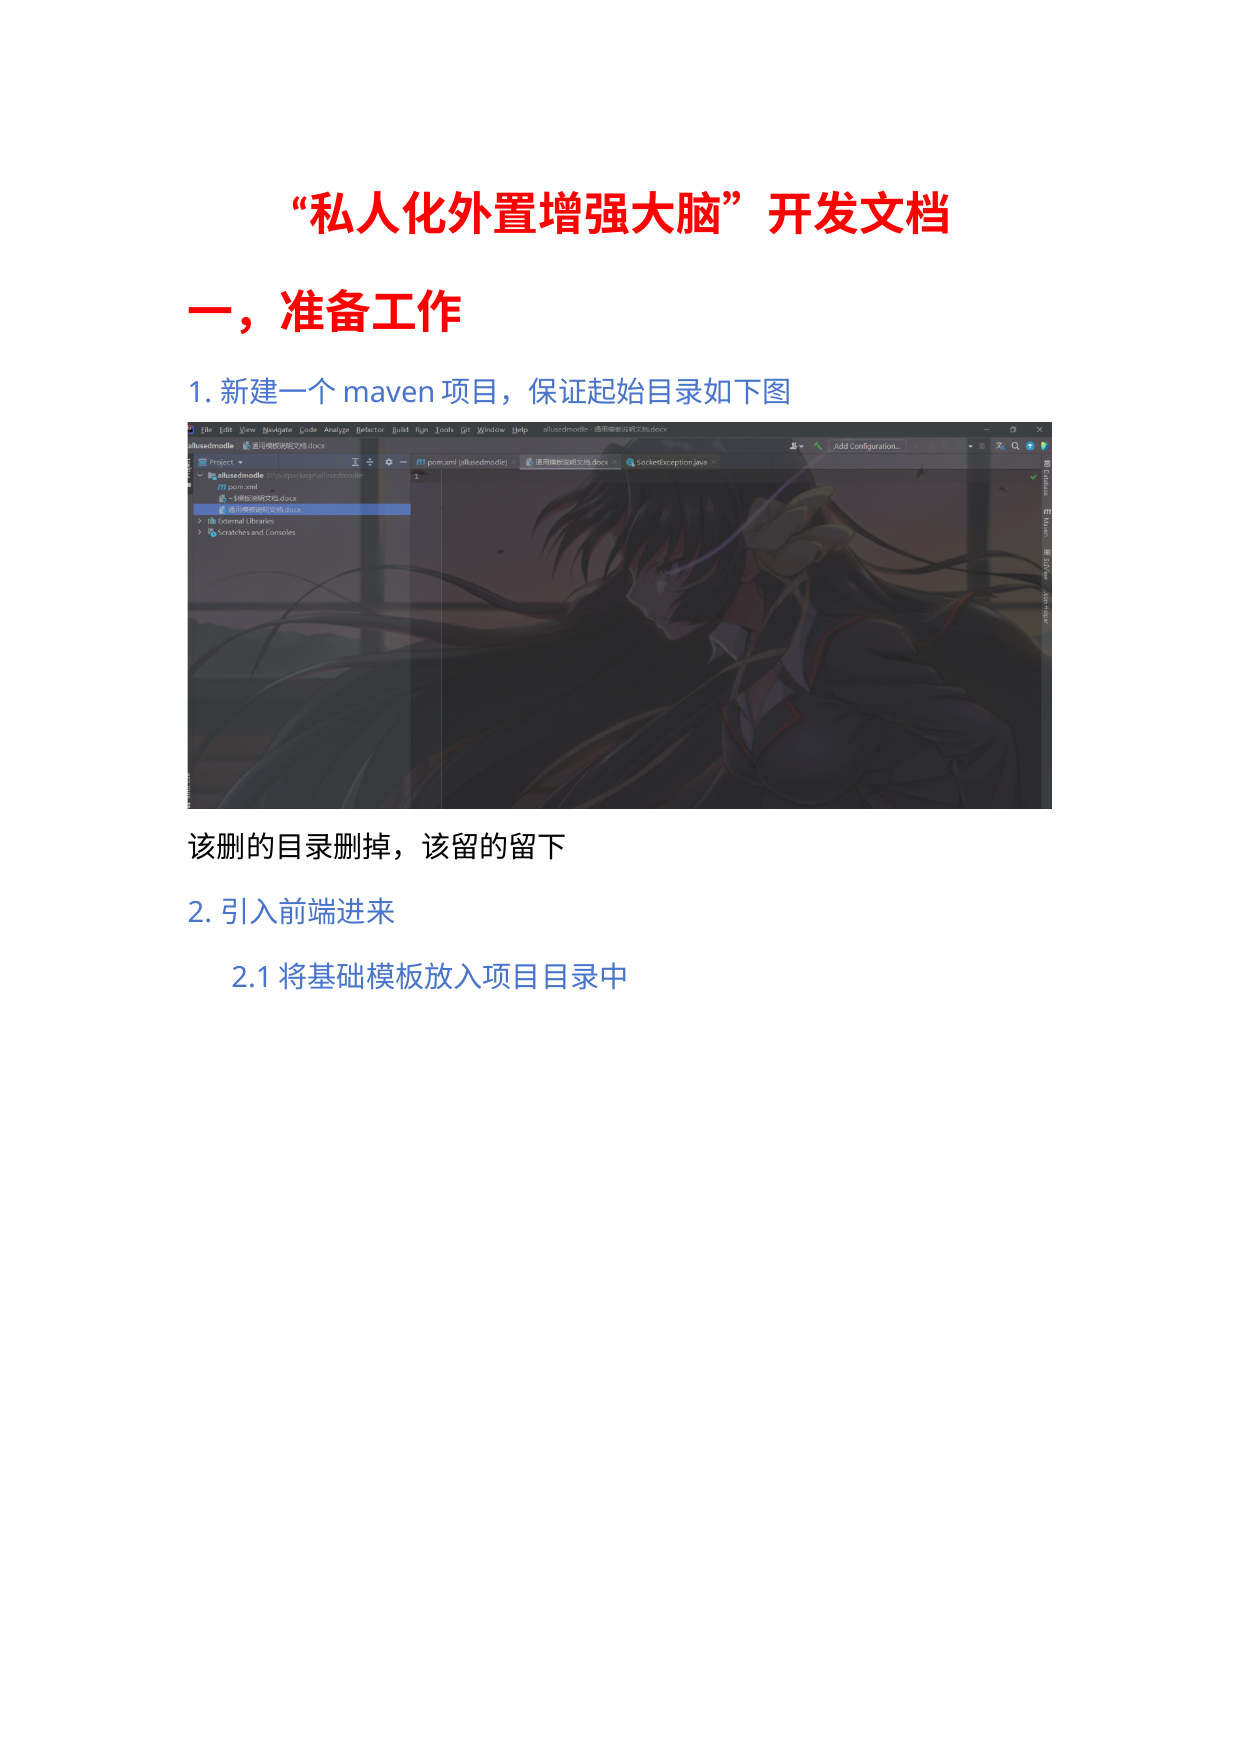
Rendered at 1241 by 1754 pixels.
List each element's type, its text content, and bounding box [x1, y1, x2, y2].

text 一，准备工作 [187, 259, 1053, 357]
text “私人化外置增强大脑”开发文档 [187, 162, 1053, 259]
list 新建一个maven项目，保证起始目录如下图 [187, 357, 1053, 422]
picture [187, 422, 1052, 809]
list 2.1将基础模板放入项目目录中 [187, 942, 1053, 1007]
list 引入前端进来 [187, 877, 1053, 942]
list 该删的目录删掉，该留的留下 [187, 812, 1053, 877]
